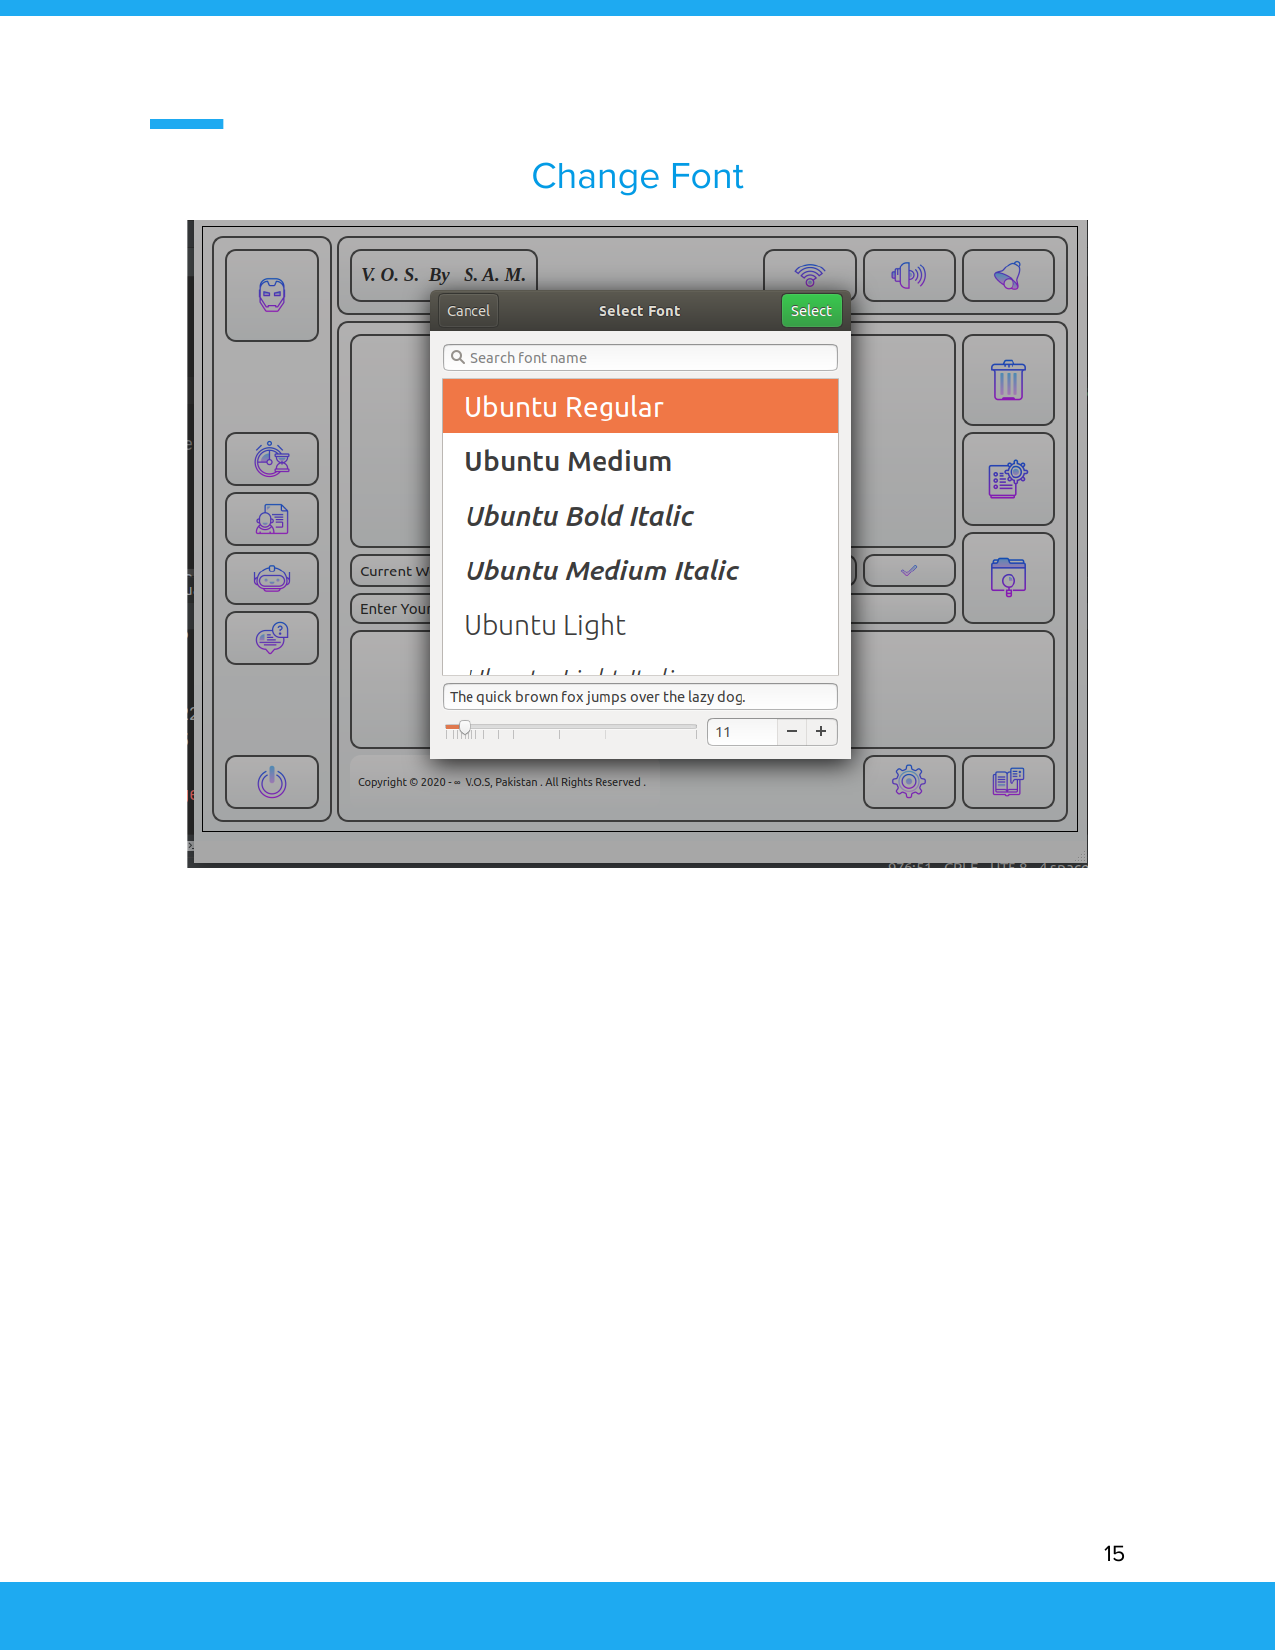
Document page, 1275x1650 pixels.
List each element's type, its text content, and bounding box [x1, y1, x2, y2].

picture [0, 1582, 1275, 1650]
picture [150, 119, 224, 129]
picture [0, 0, 1275, 16]
subtitle Change Font [150, 154, 1125, 199]
picture [187, 220, 1088, 868]
